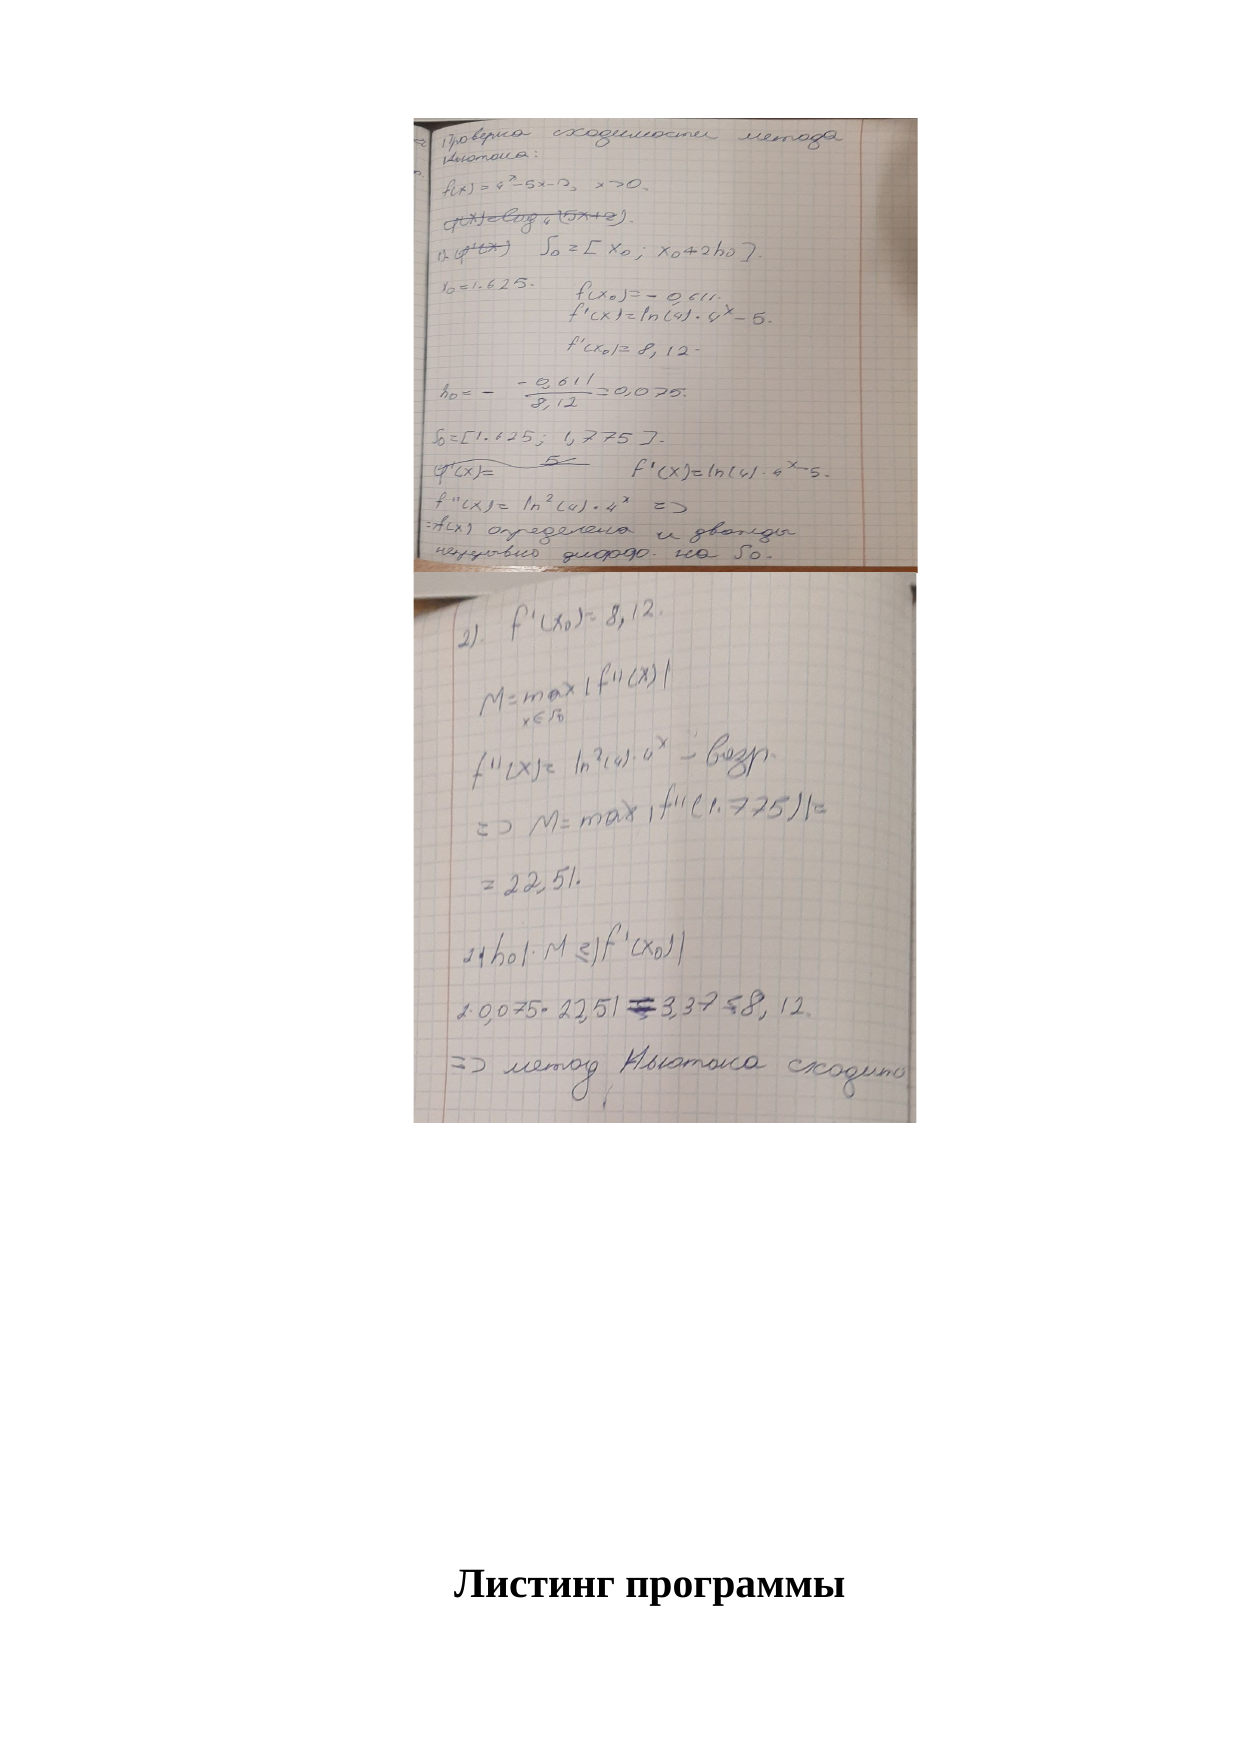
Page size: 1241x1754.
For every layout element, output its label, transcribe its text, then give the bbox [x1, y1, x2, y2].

picture [413, 118, 918, 1123]
text Листинг программы [15, 1558, 1152, 1606]
